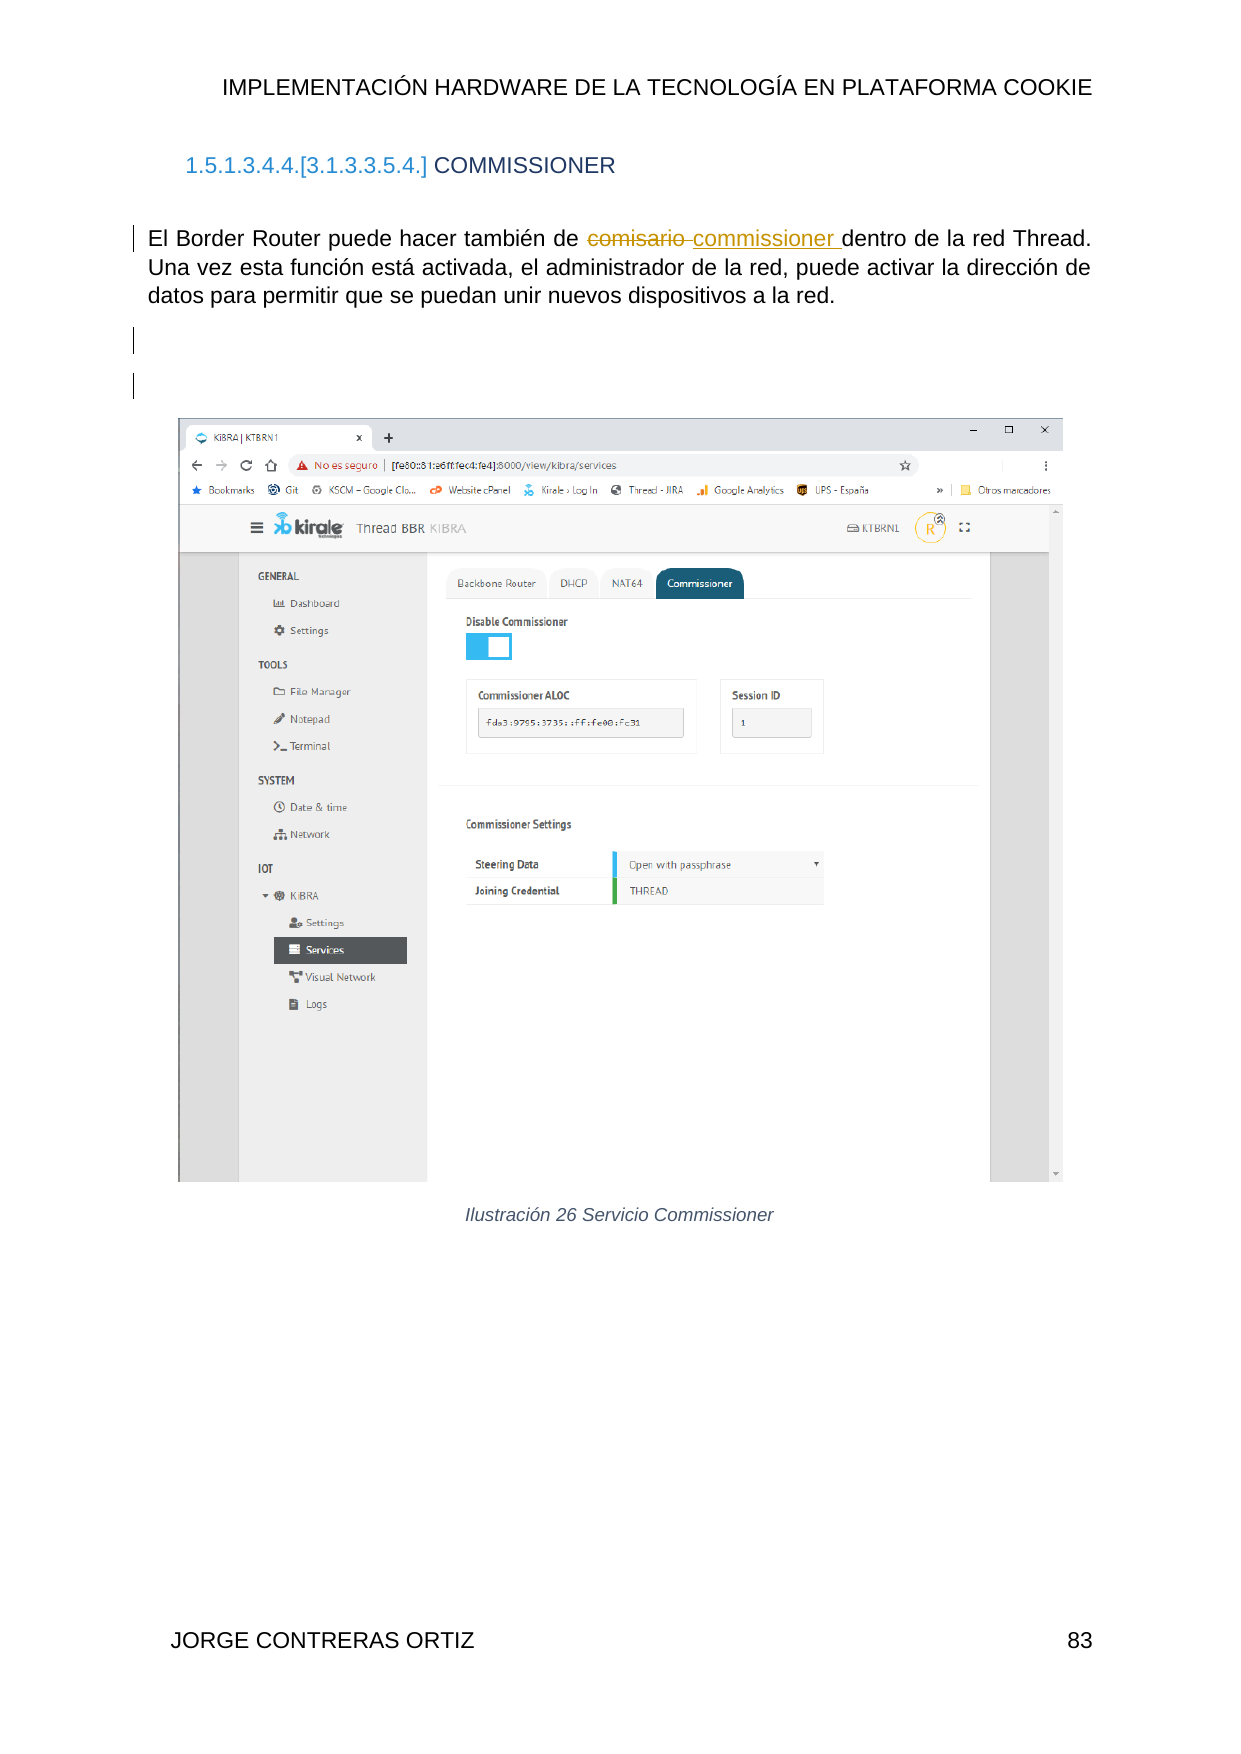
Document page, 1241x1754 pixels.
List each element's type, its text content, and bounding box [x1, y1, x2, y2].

subtitle COMMISSIONER [185, 152, 1092, 178]
text El Border Router puede hacer también de dentro de la red Thread. Una vez esta función está activada, el administrador de la red, puede activar la dirección de datos para permitir que se puedan unir nuevos dispositivos a la red. [148, 225, 1092, 309]
picture [177, 417, 1063, 1184]
